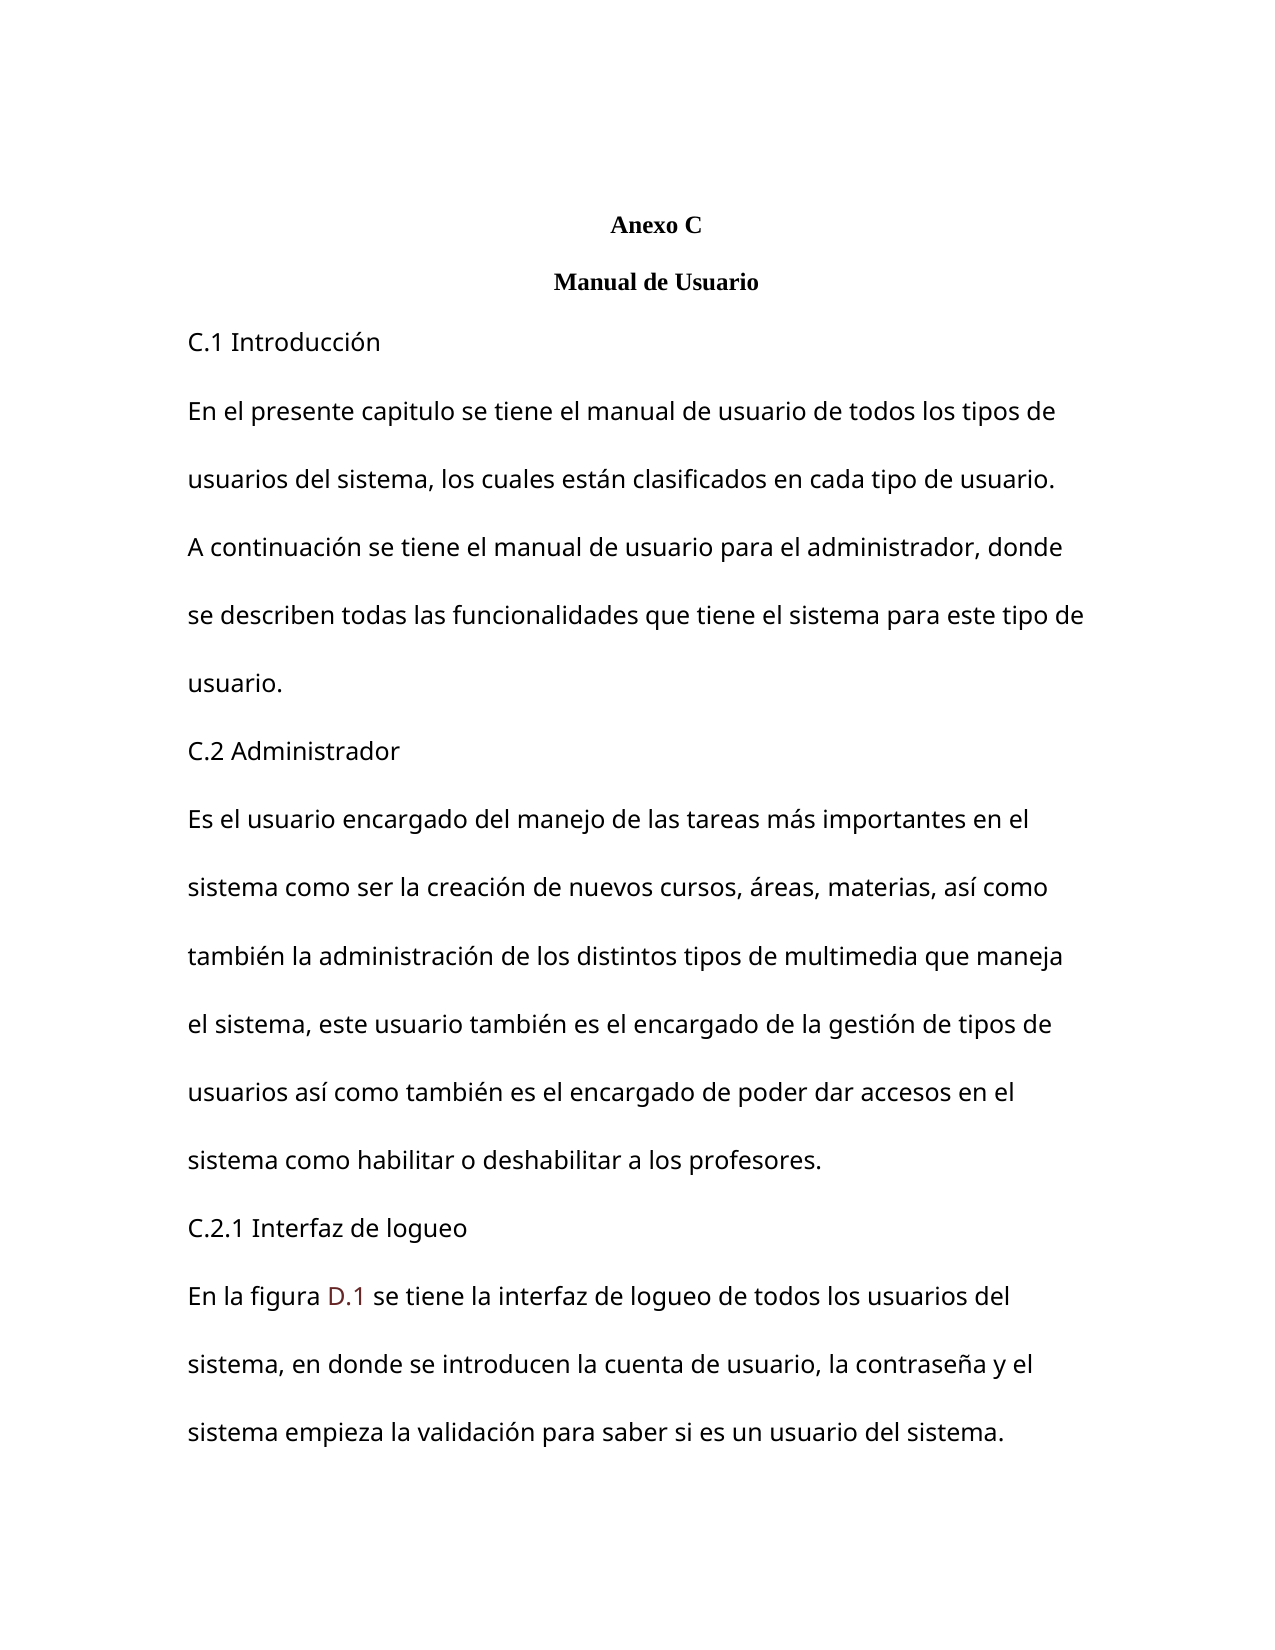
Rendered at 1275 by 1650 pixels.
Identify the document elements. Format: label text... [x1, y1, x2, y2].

text C.2 Administrador [187, 734, 1087, 768]
subtitle Manual de Usuario [225, 267, 1087, 296]
text Es el usuario encargado del manejo de las tareas más importantes en el sistema como ser la creación de nuevos cursos, áreas, materias, así como también la administración de los distintos tipos de multimedia que maneja el sistema, este usuario también es el encargado de la gestión de tipos de usuarios así como también es el encargado de poder dar accesos en el sistema como habilitar o deshabilitar a los profesores. [187, 802, 1087, 1177]
text En el presente capitulo se tiene el manual de usuario de todos los tipos de usuarios del sistema, los cuales están clasificados en cada tipo de usuario. [187, 393, 1087, 495]
text C.1 Introducción [187, 325, 1087, 359]
text A continuación se tiene el manual de usuario para el administrador, donde se describen todas las funcionalidades que tiene el sistema para este tipo de usuario. [187, 529, 1087, 700]
text C.2.1 Interfaz de logueo [187, 1211, 1087, 1245]
text En la figura D.1 se tiene la interfaz de logueo de todos los usuarios del sistema, en donde se introducen la cuenta de usuario, la contraseña y el sistema empieza la validación para saber si es un usuario del sistema. [187, 1279, 1087, 1449]
subtitle Anexo C [225, 210, 1087, 239]
